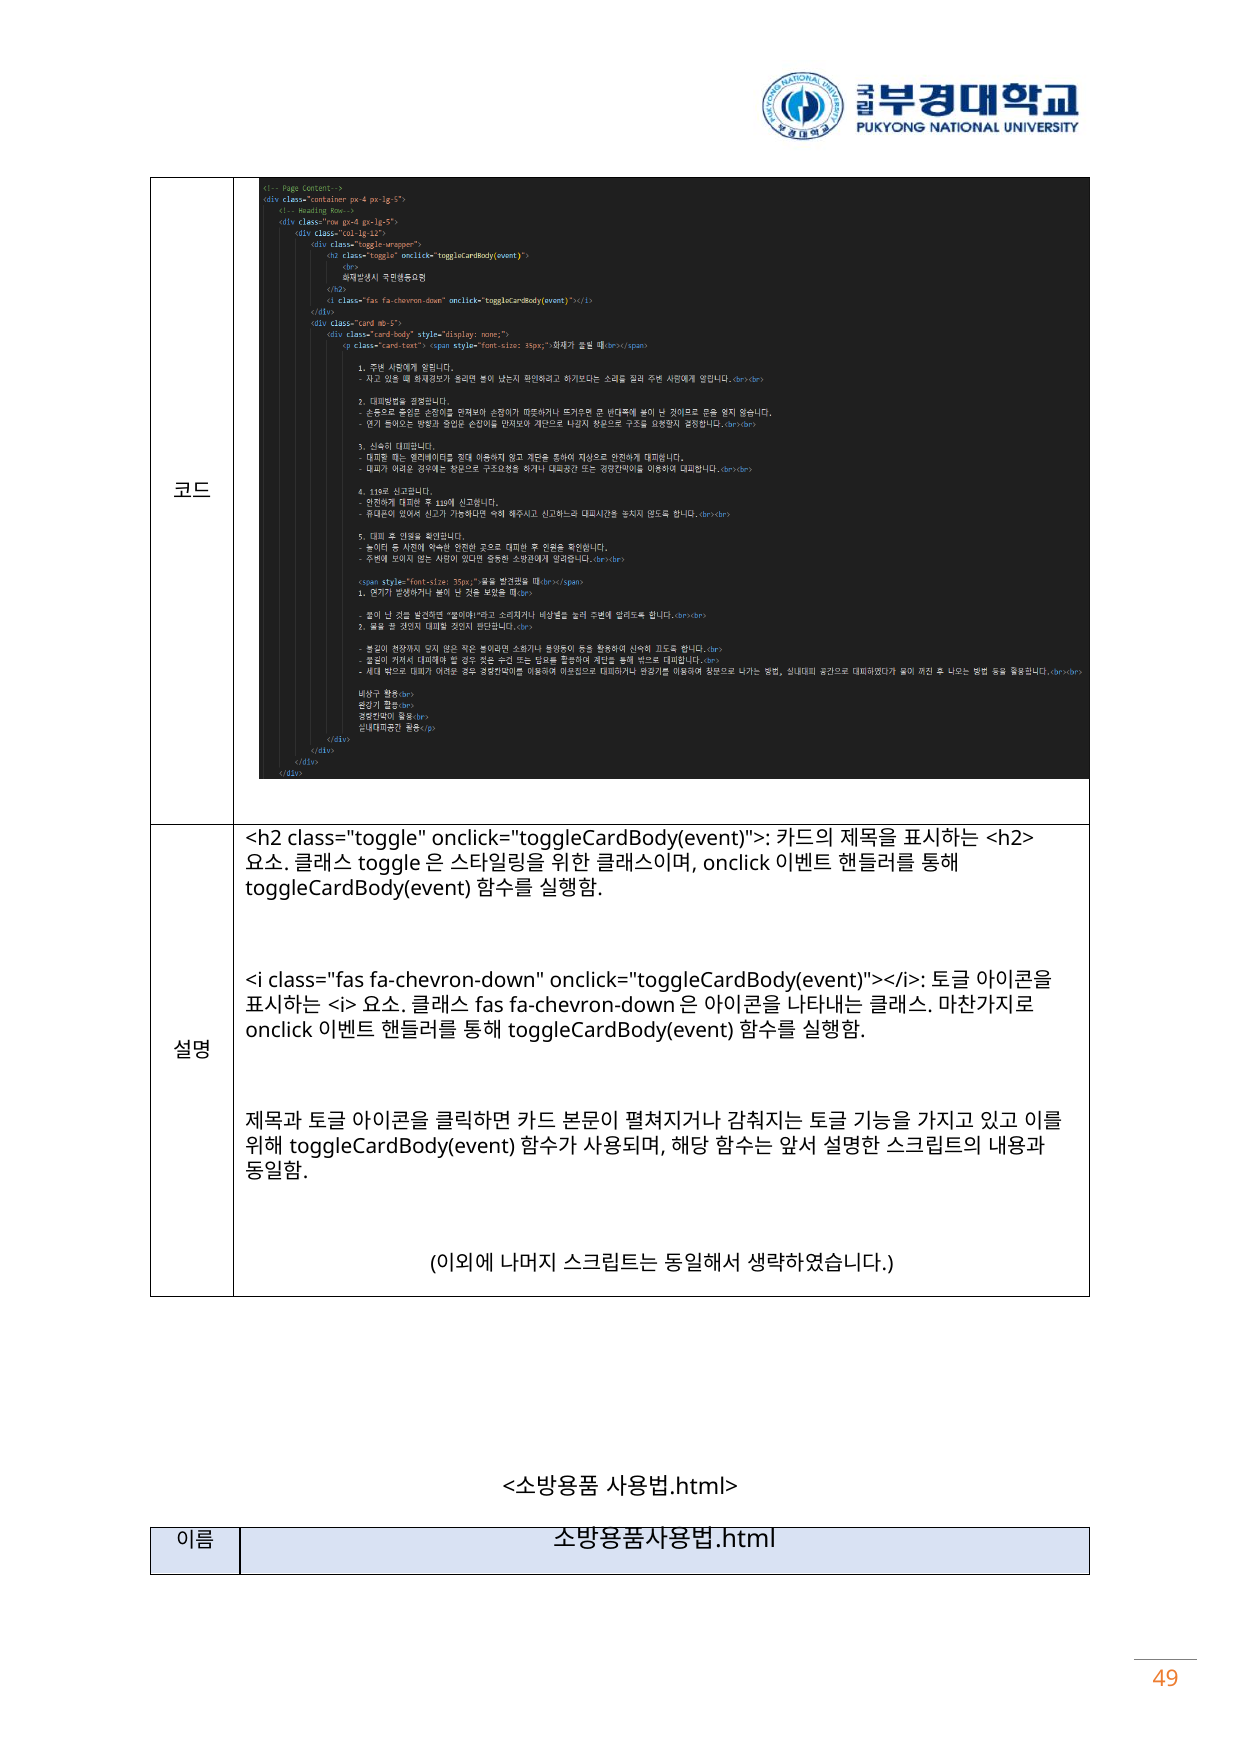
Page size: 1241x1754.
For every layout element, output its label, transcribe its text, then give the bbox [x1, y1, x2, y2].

table_cell 코드 [151, 178, 233, 824]
picture [753, 60, 1091, 151]
table_cell 설명 [151, 825, 233, 1296]
table_cell [234, 178, 1089, 824]
table_header 이름 [151, 1528, 239, 1573]
text <소방용품 사용법.html> [150, 1467, 1090, 1501]
table_header 소방용품사용법.html [241, 1528, 1089, 1573]
table_cell <h2 class="toggle" onclick="toggleCardBody(event)">: 카드의 제목을 표시하는 <h2> 요소. 클래스 toggle은 스타일링을 위한 클래스이며, onclick 이벤트 핸들러를 통해 toggleCardBody(event) 함수를 실행함. <i class="fas fa-chevron-down" onclick="toggleCardBody(event)"></i>: 토글 아이콘을 표시하는 <i> 요소. 클래스 fas fa-chevron-down은 아이콘을 나타내는 클래스. 마찬가지로 onclick 이벤트 핸들러를 통해 toggleCardBody(event) 함수를 실행함. 제목과 토글 아이콘을 클릭하면 카드 본문이 펼쳐지거나 감춰지는 토글 기능을 가지고 있고 이를 위해 toggleCardBody(event) 함수가 사용되며, 해당 함수는 앞서 설명한 스크립트의 내용과 동일함. (이외에 나머지 스크립트는 동일해서 생략하였습니다.) [234, 825, 1089, 1296]
picture [259, 178, 1090, 779]
